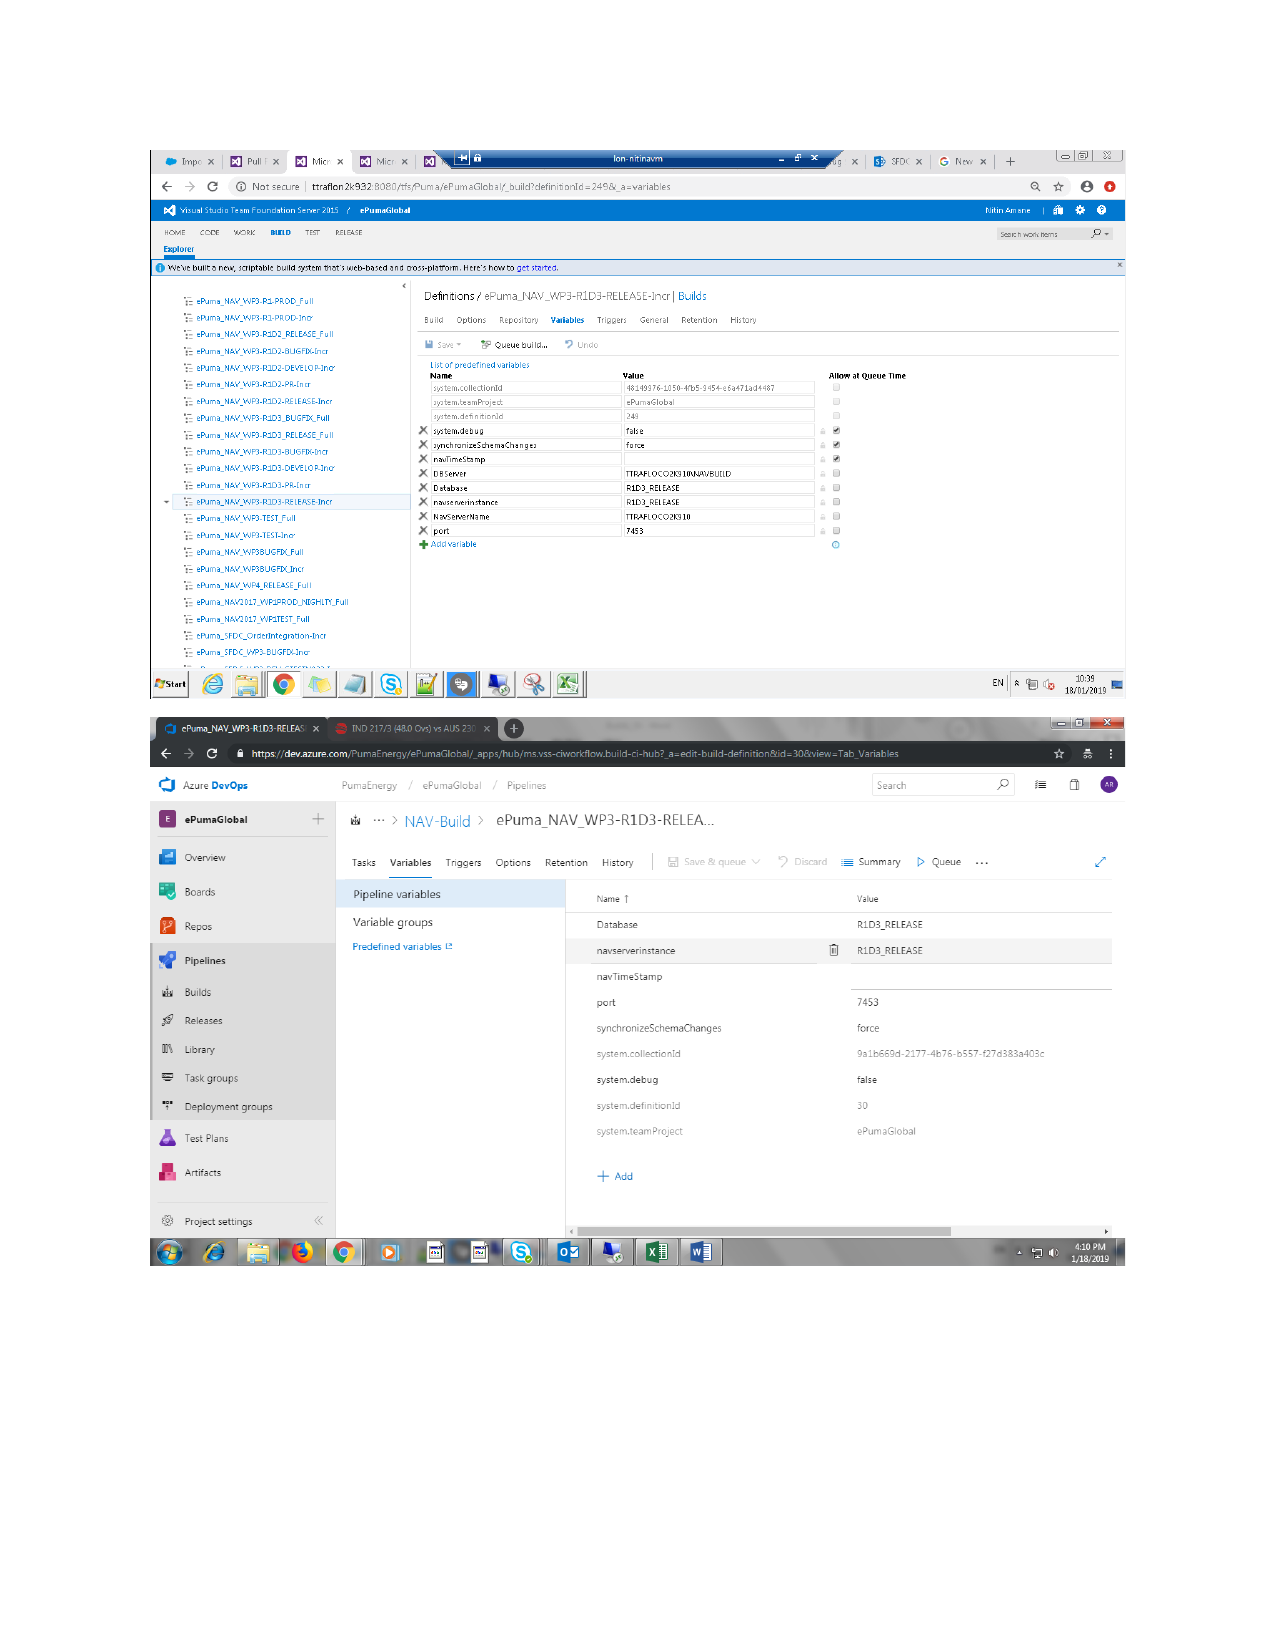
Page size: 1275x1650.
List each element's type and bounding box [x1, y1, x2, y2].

picture [150, 717, 1125, 1266]
picture [150, 150, 1125, 699]
